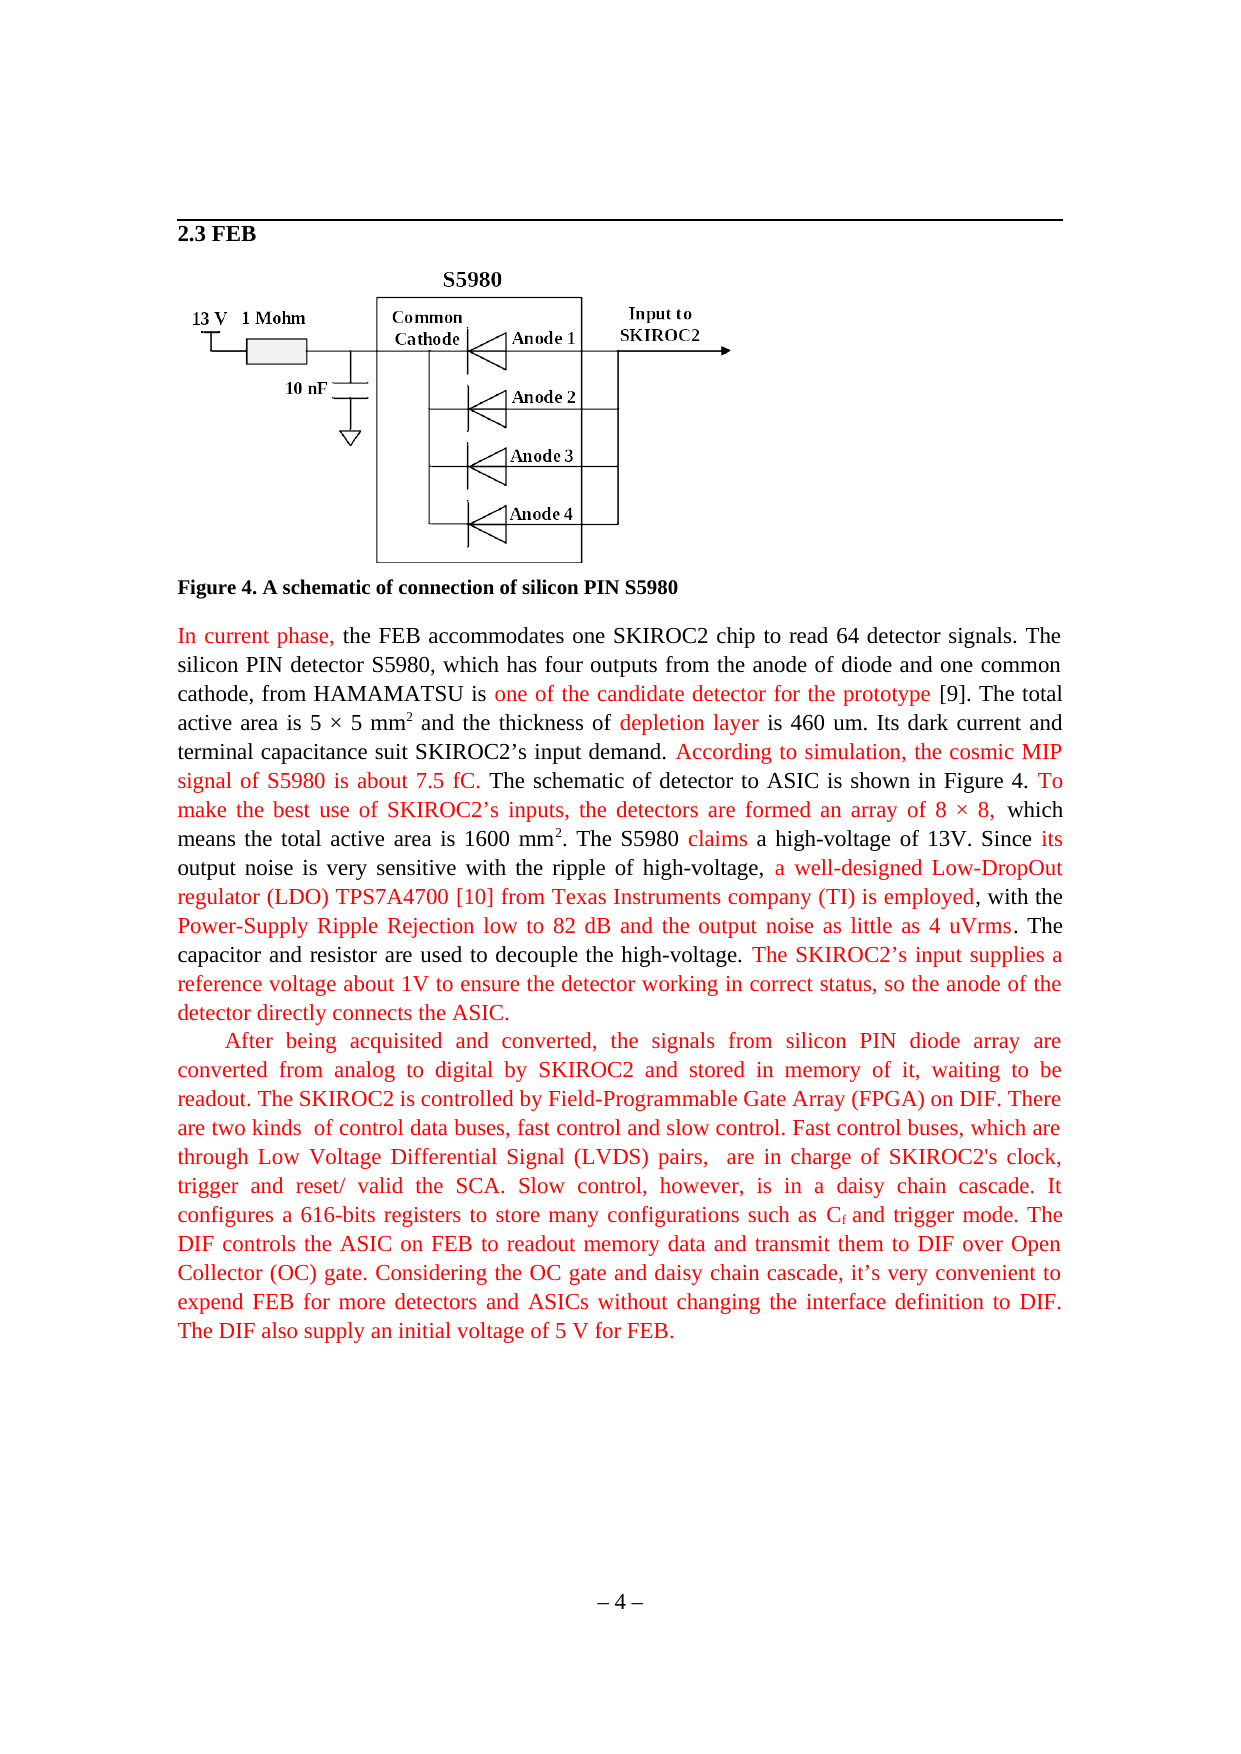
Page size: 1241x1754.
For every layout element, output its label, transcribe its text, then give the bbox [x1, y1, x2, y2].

text Figure 4. A schematic of connection of silicon PIN S5980 [177, 575, 1063, 599]
text After being acquisited and converted, the signals from silicon PIN diode array are converted from analog to digital by SKIROC2 and stored in memory of it, waiting to be readout. The SKIROC2 is controlled by Field-Programmable Gate Array (FPGA) on DIF. There are two kinds of control data buses, fast control and slow control. Fast control buses, which are through Low Voltage Differential Signal (LVDS) pairs, are in charge of SKIROC2's clock, trigger and reset/ valid the SCA. Slow control, however, is in a daisy chain cascade. It configures a 616-bits registers to store many configurations such as Cf and trigger mode. The DIF controls the ASIC on FEB to readout memory data and transmit them to DIF over Open Collector (OC) gate. Considering the OC gate and daisy chain cascade, it’s very convenient to expend FEB for more detectors and ASICs without changing the interface definition to DIF. The DIF also supply an initial voltage of 5 V for FEB. [177, 1027, 1063, 1343]
text FEB [177, 221, 1063, 247]
text In current phase, the FEB accommodates one SKIROC2 chip to read 64 detector signals. The silicon PIN detector S5980, which has four outputs from the anode of diode and one common cathode, from HAMAMATSU is one of the candidate detector for the prototype [9]. The total active area is 5 × 5 mm2 and the thickness of depletion layer is 460 um. Its dark current and terminal capacitance suit SKIROC2’s input demand. According to simulation, the cosmic MIP signal of S5980 is about 7.5 fC. The schematic of detector to ASIC is shown in Figure 4. To make the best use of SKIROC2’s inputs, the detectors are formed an array of 8 × 8, which means the total active area is 1600 mm2. The S5980 claims a high-voltage of 13V. Since its output noise is very sensitive with the ripple of high-voltage, a well-designed Low-DropOut regulator (LDO) TPS7A4700 [10] from Texas Instruments company (TI) is employed, with the Power-Supply Ripple Rejection low to 82 dB and the output noise as little as 4 uVrms. The capacitor and resistor are used to decouple the high-voltage. The SKIROC2’s input supplies a reference voltage about 1V to ensure the detector working in correct status, so the anode of the detector directly connects the ASIC. [177, 622, 1063, 1025]
